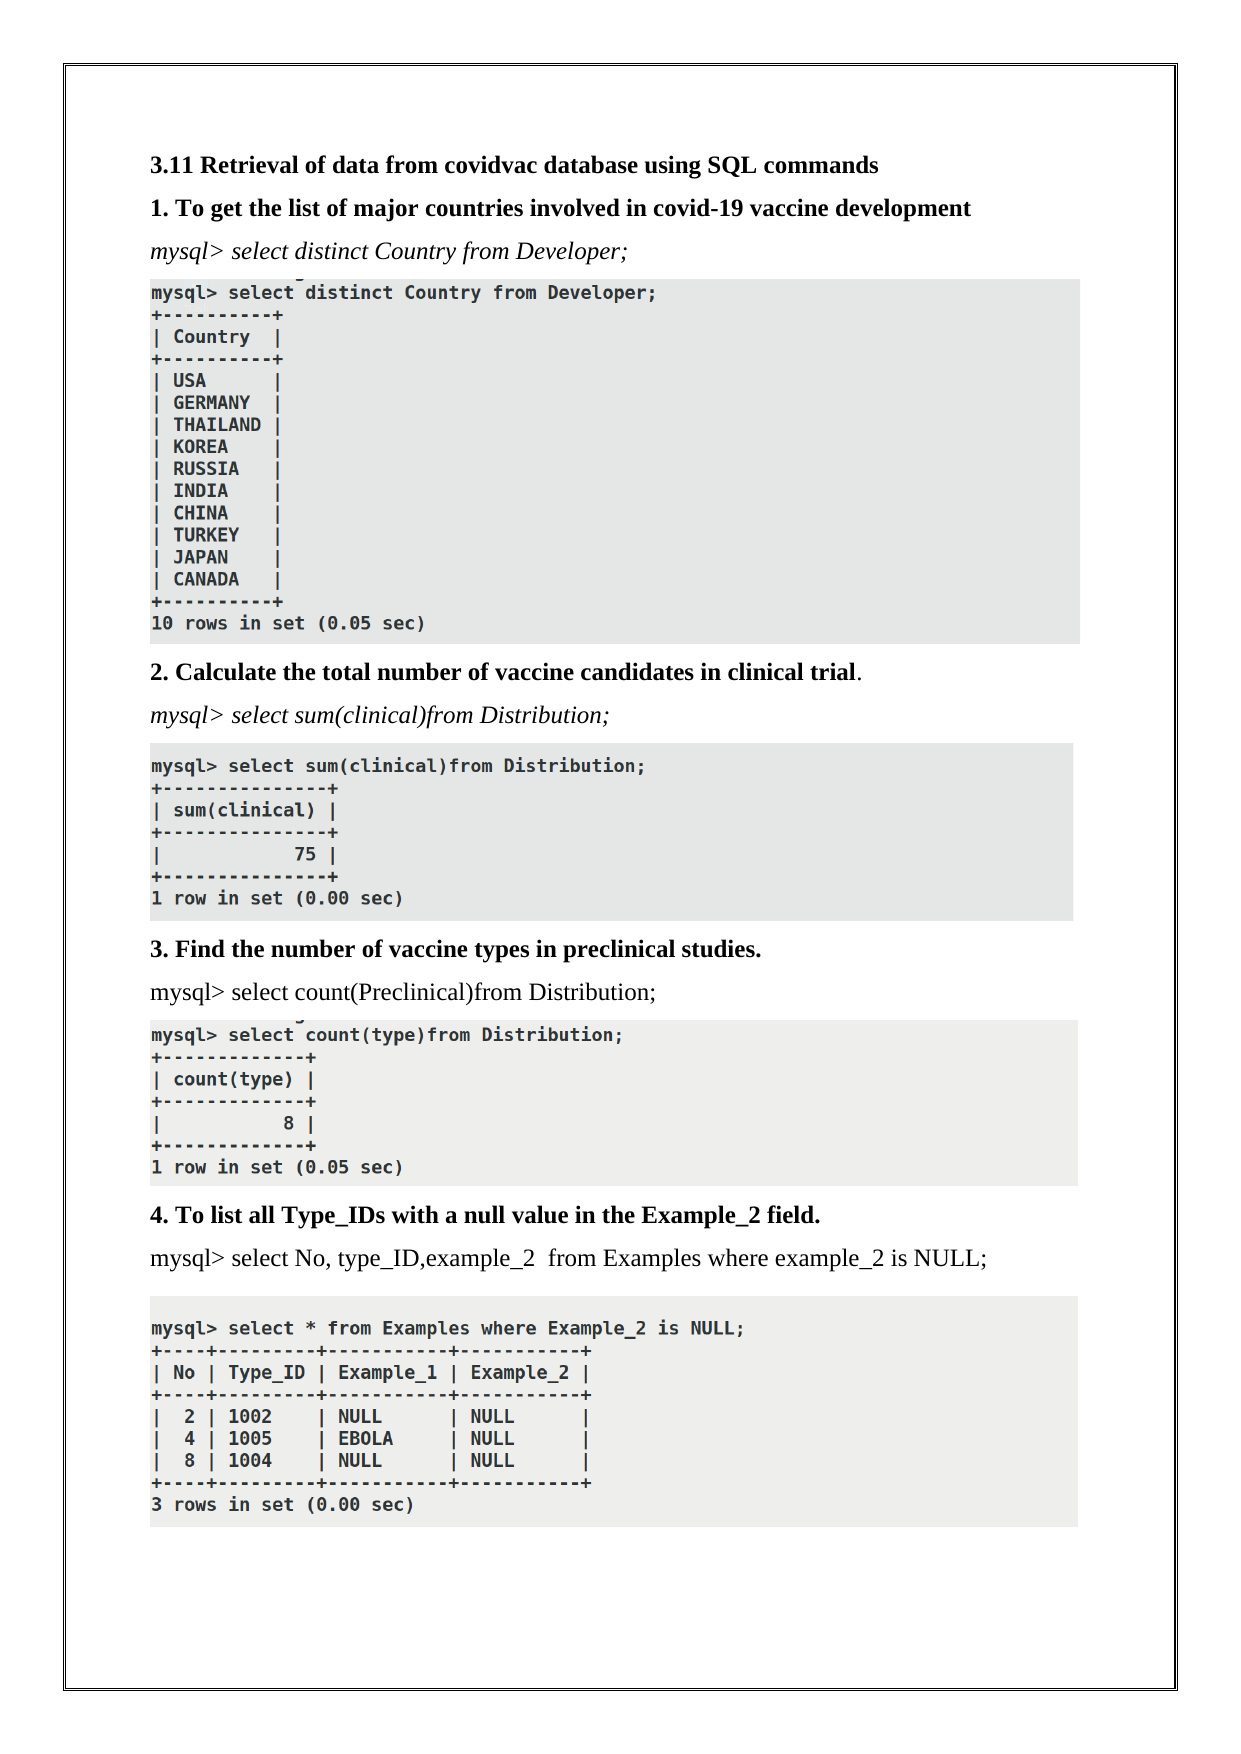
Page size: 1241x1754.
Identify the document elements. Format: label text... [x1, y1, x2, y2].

text mysql> select count(Preclinical)from Distribution; [150, 977, 1090, 1006]
text mysql> select sum(clinical)from Distribution; [150, 700, 1090, 729]
picture [150, 1296, 1079, 1527]
text 2. Calculate the total number of vaccine candidates in clinical trial. [150, 657, 1090, 686]
text mysql> select No, type_ID,example_2 from Examples where example_2 is NULL; [150, 1243, 1090, 1272]
text 4. To list all Type_IDs with a null value in the Example_2 field. [150, 1200, 1090, 1228]
text 3. Find the number of vaccine types in preclinical studies. [150, 934, 1090, 963]
text 3.11 Retrieval of data from covidvac database using SQL commands [150, 150, 1090, 179]
picture [150, 279, 1080, 644]
text 1. To get the list of major countries involved in covid-19 vaccine development [150, 193, 1090, 222]
picture [150, 743, 1074, 921]
text mysql> select distinct Country from Developer; [150, 236, 1090, 265]
picture [150, 1020, 1079, 1186]
